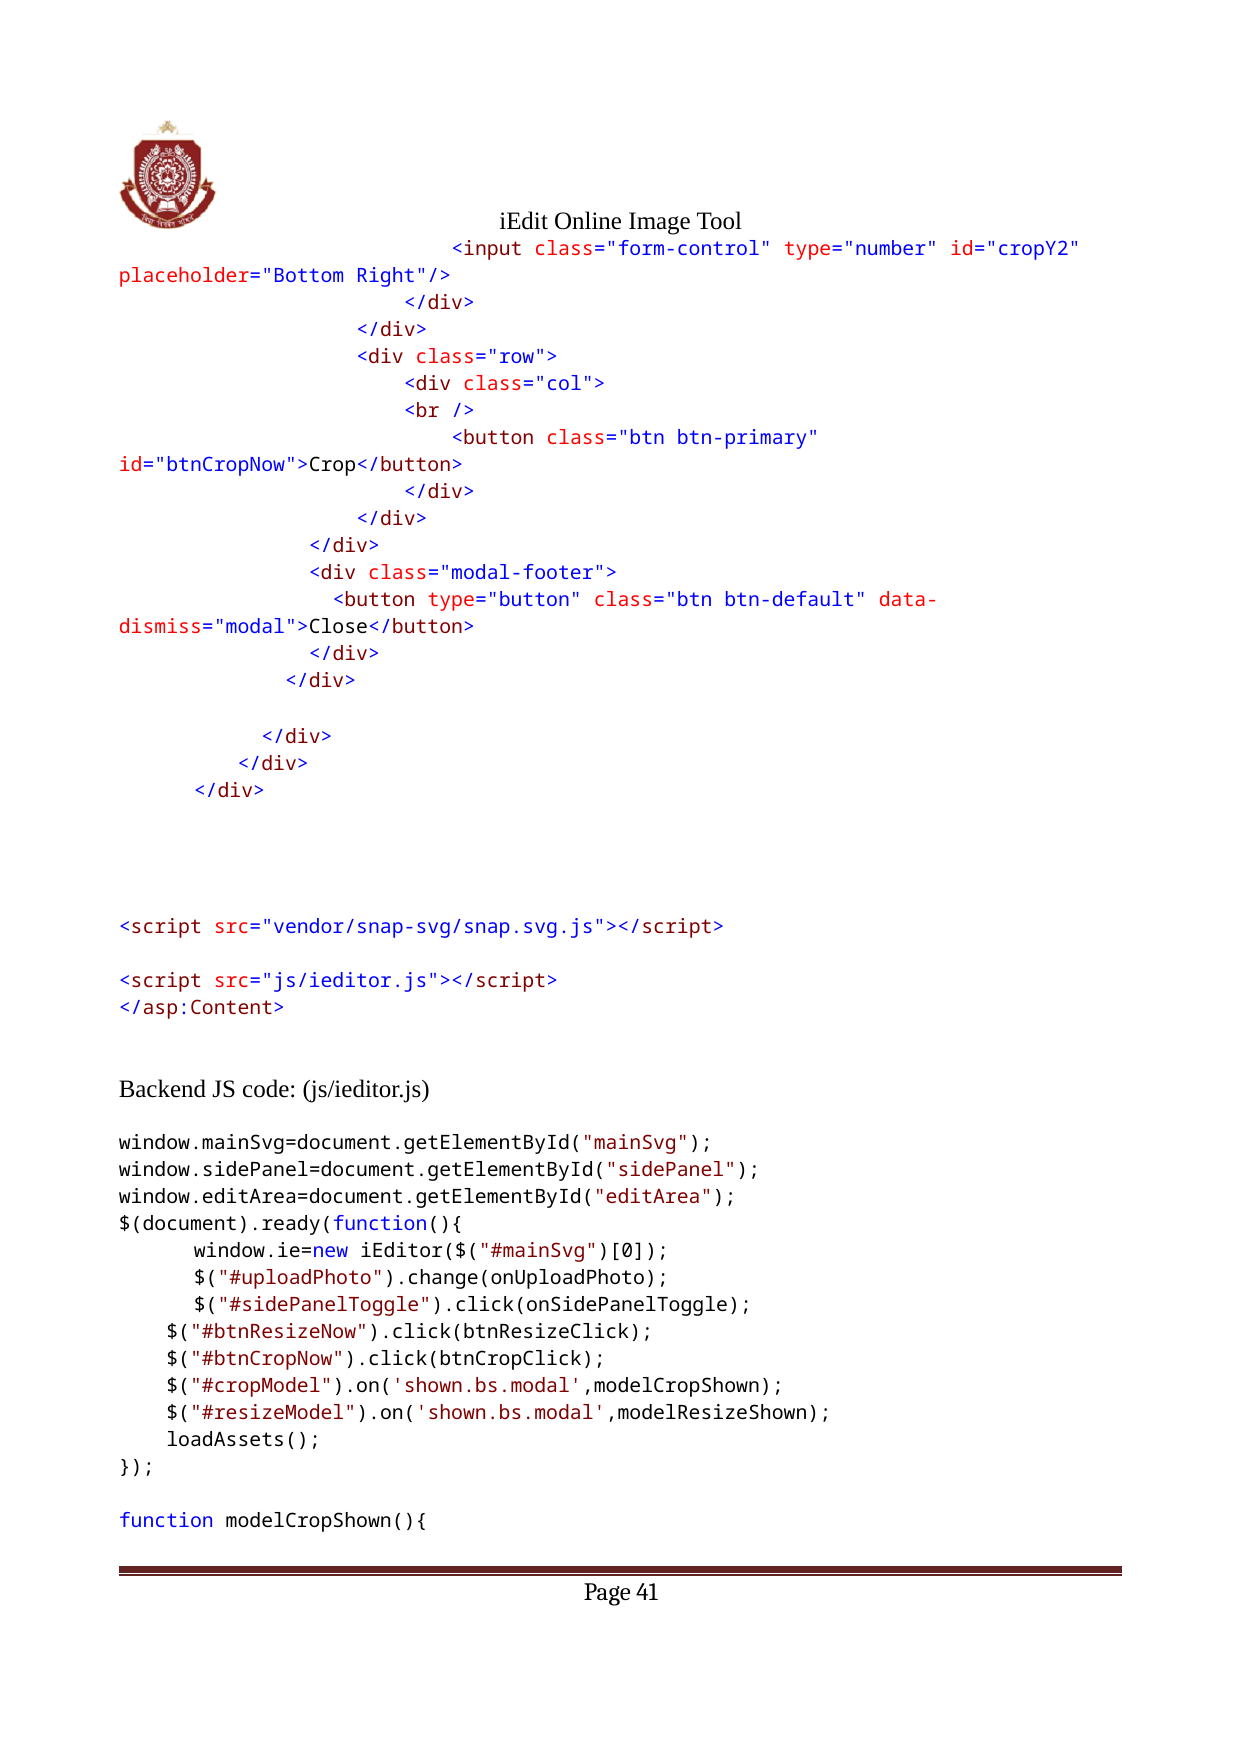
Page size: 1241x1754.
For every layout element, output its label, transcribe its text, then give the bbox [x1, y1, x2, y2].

text <br /> [118, 396, 1122, 423]
text </div> [118, 315, 1122, 342]
text </div> [118, 504, 1122, 531]
text $("#sidePanelToggle").click(onSidePanelToggle); [118, 1290, 1122, 1317]
text }); [118, 1452, 1122, 1479]
text <div class="modal-footer"> [118, 558, 1122, 585]
text <button class="btn btn-primary" id="btnCropNow">Crop</button> [118, 423, 1122, 477]
text $("#resizeModel").on('shown.bs.modal',modelResizeShown); [118, 1398, 1122, 1425]
text </asp:Content> [118, 993, 1122, 1020]
text </div> [118, 477, 1122, 504]
text <script src="js/ieditor.js"></script> [118, 966, 1122, 993]
text window.editArea=document.getElementById("editArea"); [118, 1182, 1122, 1209]
picture [118, 118, 224, 229]
text $("#uploadPhoto").change(onUploadPhoto); [118, 1263, 1122, 1290]
text <input class="form-control" type="number" id="cropY2" placeholder="Bottom Right"/> [118, 234, 1122, 288]
text window.ie=new iEditor($("#mainSvg")[0]); [118, 1236, 1122, 1263]
text $("#btnResizeNow").click(btnResizeClick); [118, 1317, 1122, 1344]
text $(document).ready(function(){ [118, 1209, 1122, 1236]
text </div> [118, 722, 1122, 749]
text <script src="vendor/snap-svg/snap.svg.js"></script> [118, 912, 1122, 939]
text $("#btnCropNow").click(btnCropClick); [118, 1344, 1122, 1371]
text </div> [118, 666, 1122, 693]
text <button type="button" class="btn btn-default" data-dismiss="modal">Close</button> [118, 585, 1122, 639]
text $("#cropModel").on('shown.bs.modal',modelCropShown); [118, 1371, 1122, 1398]
text <div class="row"> [118, 342, 1122, 369]
text function modelCropShown(){ [118, 1506, 1122, 1533]
text window.mainSvg=document.getElementById("mainSvg"); [118, 1128, 1122, 1155]
text </div> [118, 531, 1122, 558]
text </div> [118, 776, 1122, 803]
text Backend JS code: (js/ieditor.js) [118, 1074, 1122, 1103]
text </div> [118, 288, 1122, 315]
text </div> [118, 749, 1122, 776]
text </div> [118, 639, 1122, 666]
text <div class="col"> [118, 369, 1122, 396]
text loadAssets(); [118, 1425, 1122, 1452]
text window.sidePanel=document.getElementById("sidePanel"); [118, 1155, 1122, 1182]
